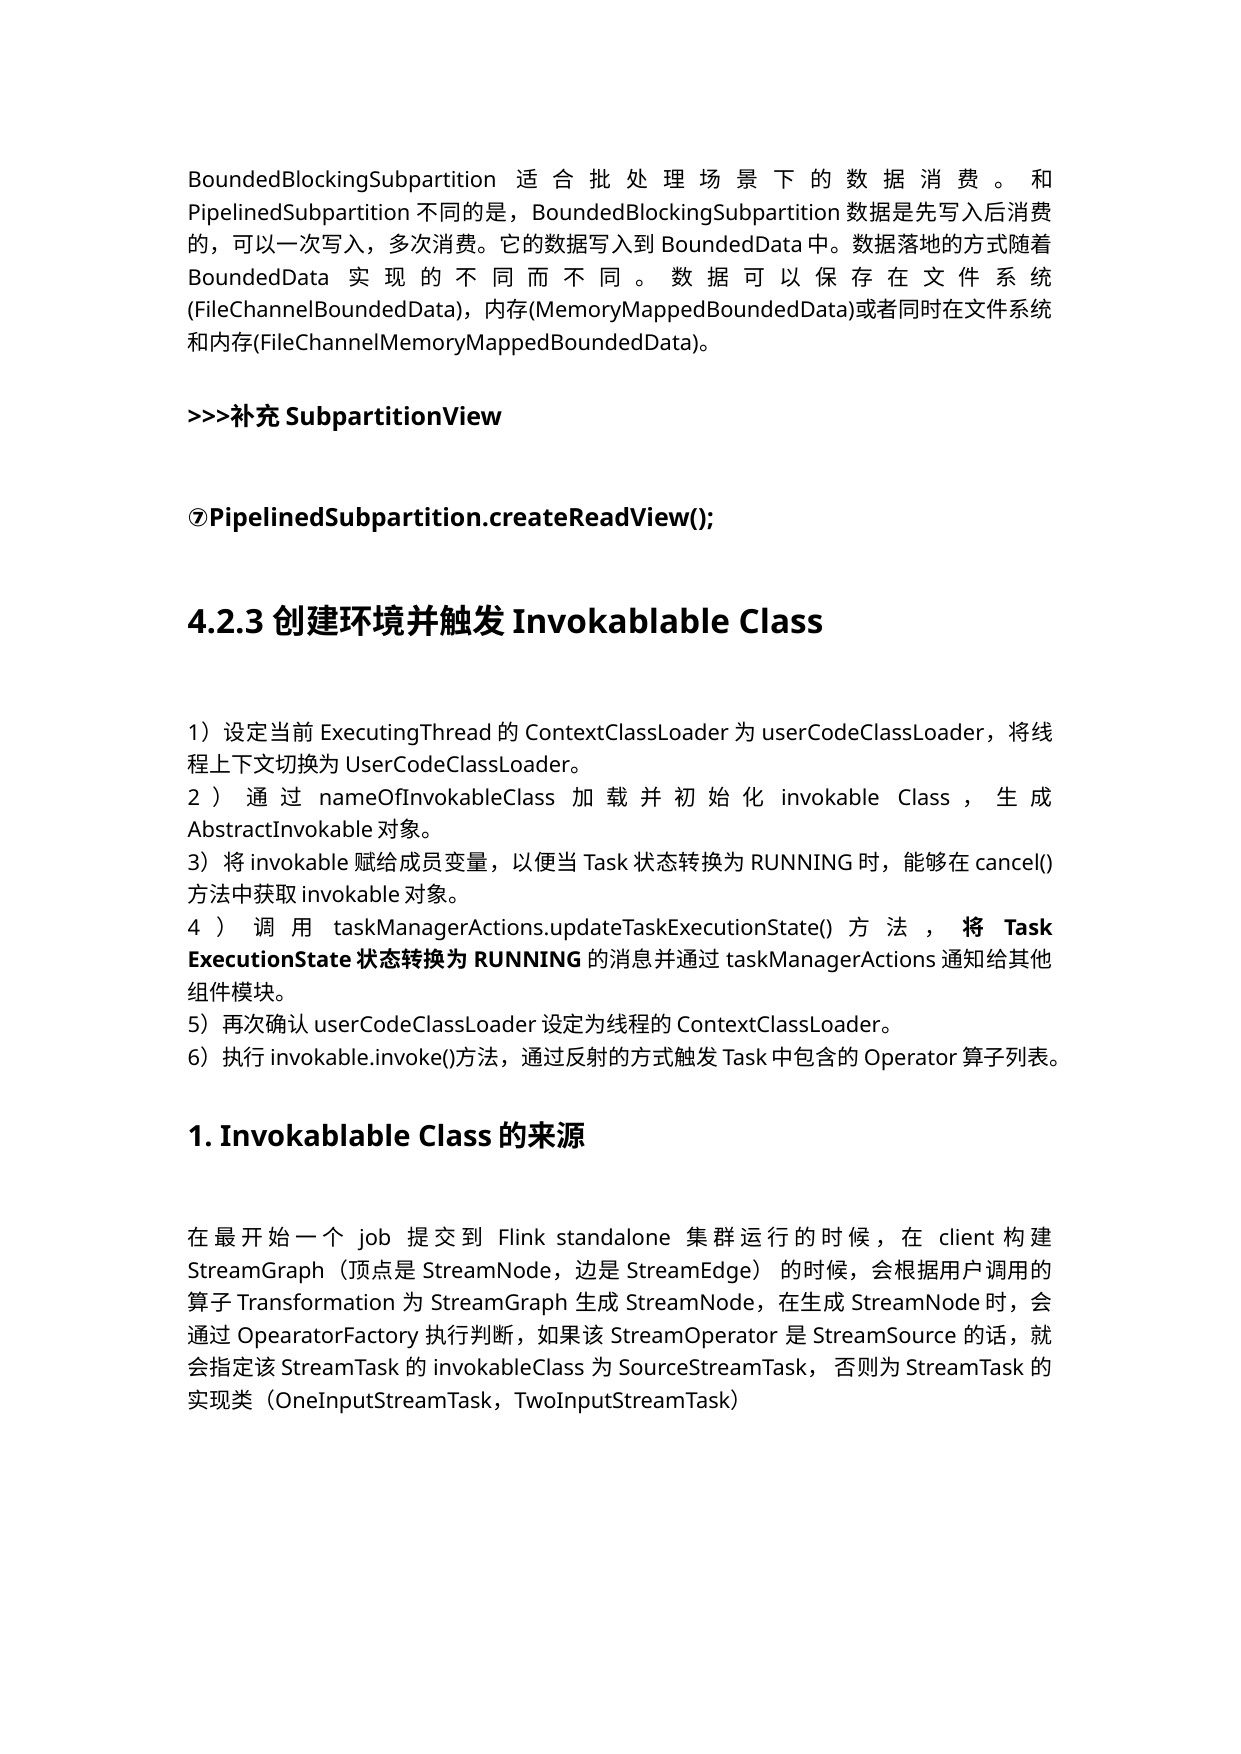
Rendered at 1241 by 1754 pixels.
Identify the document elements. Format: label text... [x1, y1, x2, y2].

text BoundedBlockingSubpartition适合批处理场景下的数据消费。和PipelinedSubpartition不同的是，BoundedBlockingSubpartition数据是先写入后消费的，可以一次写入，多次消费。它的数据写入到BoundedData中。数据落地的方式随着BoundedData实现的不同而不同。数据可以保存在文件系统(FileChannelBoundedData)，内存(MemoryMappedBoundedData)或者同时在文件系统和内存(FileChannelMemoryMappedBoundedData)。 [187, 162, 1053, 357]
subtitle 4.2.3 创建环境并触发Invokablable Class [187, 587, 1053, 652]
text 在最开始一个 job 提交到 Flink standalone 集群运行的时候，在 client构建 StreamGraph（顶点是 StreamNode，边是 StreamEdge） 的时候，会根据用户调用的算子Transformation 为 StreamGraph 生成 StreamNode，在生成 StreamNode时，会通过OpearatorFactory 执行判断，如果该 StreamOperator 是 StreamSource 的话，就会指定该StreamTask 的 invokableClass 为 SourceStreamTask， 否则为StreamTask 的实现类（OneInputStreamTask，TwoInputStreamTask） [187, 1220, 1053, 1415]
subtitle 1. Invokablable Class的来源 [187, 1101, 1053, 1166]
text 1）设定当前ExecutingThread的ContextClassLoader为userCodeClassLoader，将线程上下文切换为UserCodeClassLoader。 [187, 714, 1053, 779]
subtitle ⑦PipelinedSubpartition.createReadView(); [187, 484, 1053, 549]
text 3）将invokable赋给成员变量，以便当Task状态转换为RUNNING时，能够在cancel()方法中获取invokable对象。 [187, 844, 1053, 909]
text 6）执行invokable.invoke()方法，通过反射的方式触发Task中包含的Operator算子列表。 [187, 1039, 1053, 1072]
subtitle >>>补充SubpartitionView [187, 382, 1053, 447]
text 5）再次确认userCodeClassLoader设定为线程的ContextClassLoader。 [187, 1007, 1053, 1039]
text 2）通过nameOfInvokableClass加载并初始化invokable Class，生成AbstractInvokable对象。 [187, 779, 1053, 844]
text 4）调用taskManagerActions.updateTaskExecutionState()方法，将Task ExecutionState状态转换为RUNNING的消息并通过taskManagerActions通知给其他组件模块。 [187, 909, 1053, 1007]
